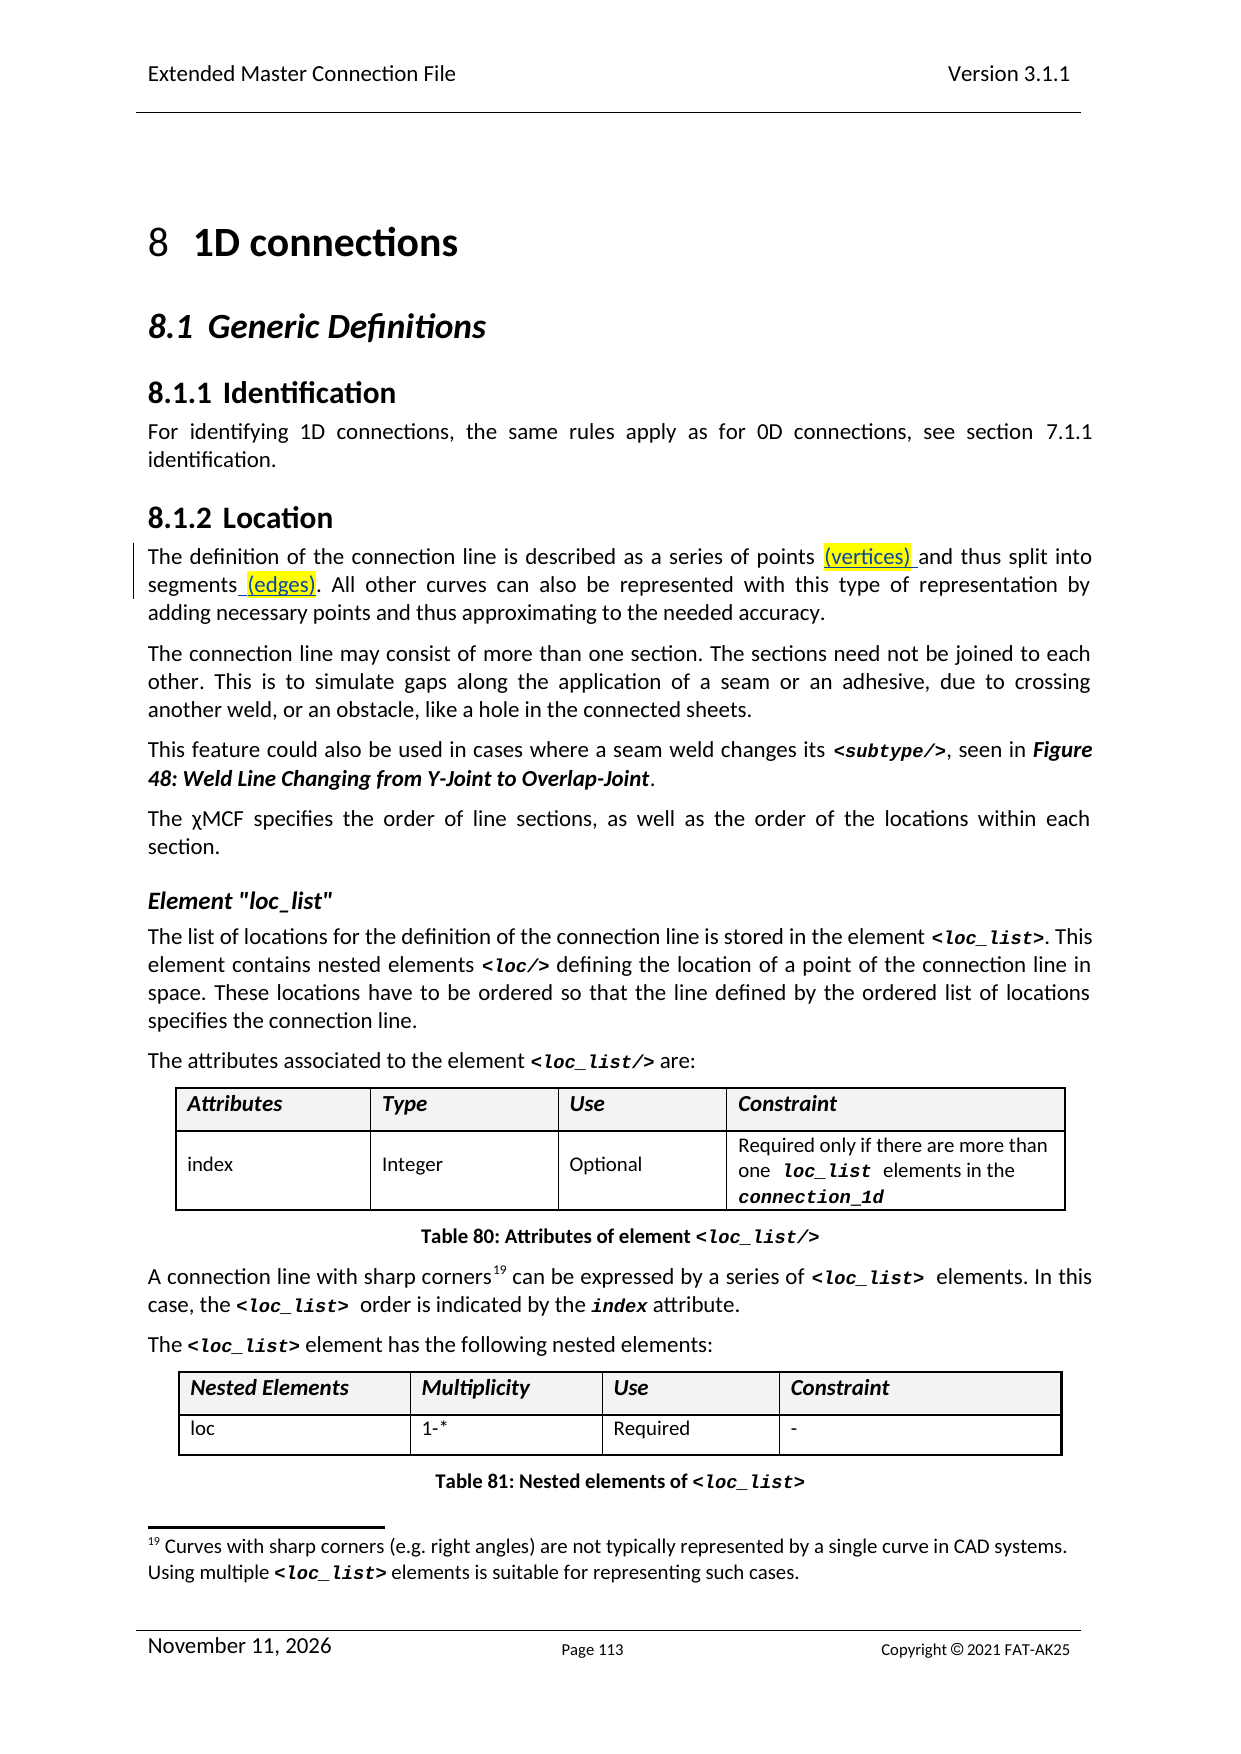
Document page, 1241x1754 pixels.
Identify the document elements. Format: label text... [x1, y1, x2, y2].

text The attributes associated to the element <loc_list/> are: [148, 1047, 1092, 1074]
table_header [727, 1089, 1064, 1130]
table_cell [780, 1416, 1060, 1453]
text A connection line with sharp corners can be expressed by a series of <loc_list> elements. In this case, the <loc_list> order is indicated by the index attribute. [148, 1262, 1092, 1318]
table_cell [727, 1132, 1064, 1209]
text Table : Nested elements of <loc_list> [148, 1468, 1092, 1494]
text The list of locations for the definition of the connection line is stored in the element <loc_list>. This element contains nested elements <loc/> defining the location of a point of the connection line in space. These locations have to be ordered so that the line defined by the ordered list of locations specifies the connection line. [148, 922, 1092, 1034]
subtitle Location [148, 498, 1092, 536]
text The χMCF specifies the order of line sections, as well as the order of the locations within each section. [148, 804, 1092, 860]
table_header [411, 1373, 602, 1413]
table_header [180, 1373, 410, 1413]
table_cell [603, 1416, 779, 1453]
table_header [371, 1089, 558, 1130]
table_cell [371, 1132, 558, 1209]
text Table : Attributes of element <loc_list/> [148, 1223, 1092, 1249]
subtitle 1D connections [148, 216, 1092, 267]
text For identifying 1D connections, the same rules apply as for 0D connections, see section 7.1.1 identification. [148, 417, 1092, 473]
subtitle Generic Definitions [148, 304, 1092, 348]
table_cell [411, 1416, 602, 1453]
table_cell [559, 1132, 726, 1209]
subtitle Element "loc_list" [148, 885, 1092, 916]
text The connection line may consist of more than one section. The sections need not be joined to each other. This is to simulate gaps along the application of a seam or an adhesive, due to crossing another weld, or an obstacle, like a hole in the connected sheets. [148, 639, 1092, 723]
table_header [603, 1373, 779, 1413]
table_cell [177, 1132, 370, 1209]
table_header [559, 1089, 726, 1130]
text This feature could also be used in cases where a seam weld changes its <subtype/>, seen in Figure 48: Weld Line Changing from Y-Joint to Overlap-Joint. [148, 736, 1092, 792]
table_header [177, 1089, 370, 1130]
text The definition of the connection line is described as a series of points and thus split into segments. All other curves can also be represented with this type of representation by adding necessary points and thus approximating to the needed accuracy. [148, 542, 1092, 627]
text The <loc_list> element has the following nested elements: [148, 1330, 1092, 1358]
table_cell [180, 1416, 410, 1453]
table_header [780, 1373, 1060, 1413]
subtitle Identification [148, 373, 1092, 411]
